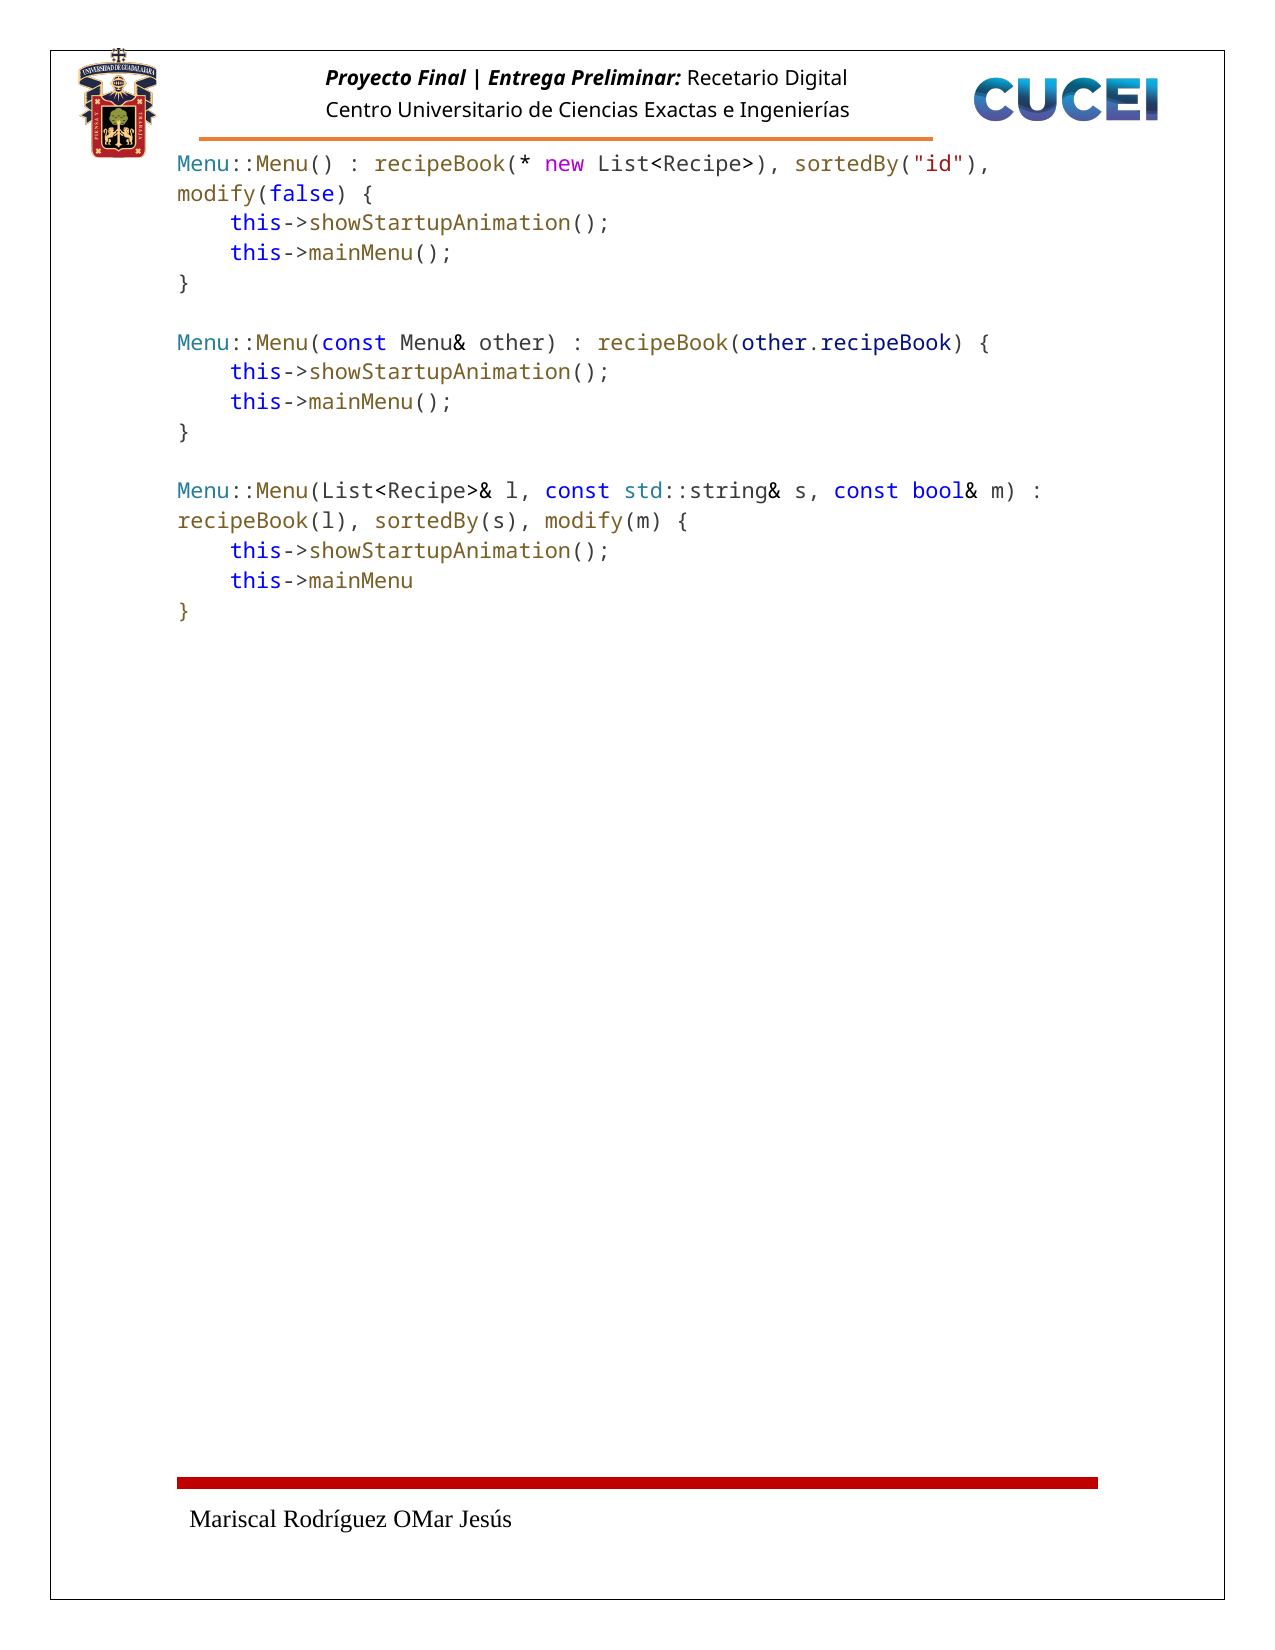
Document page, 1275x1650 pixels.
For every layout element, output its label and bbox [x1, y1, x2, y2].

picture [78, 48, 157, 158]
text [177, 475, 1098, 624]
picture [967, 64, 1191, 123]
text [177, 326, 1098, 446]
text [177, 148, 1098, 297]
